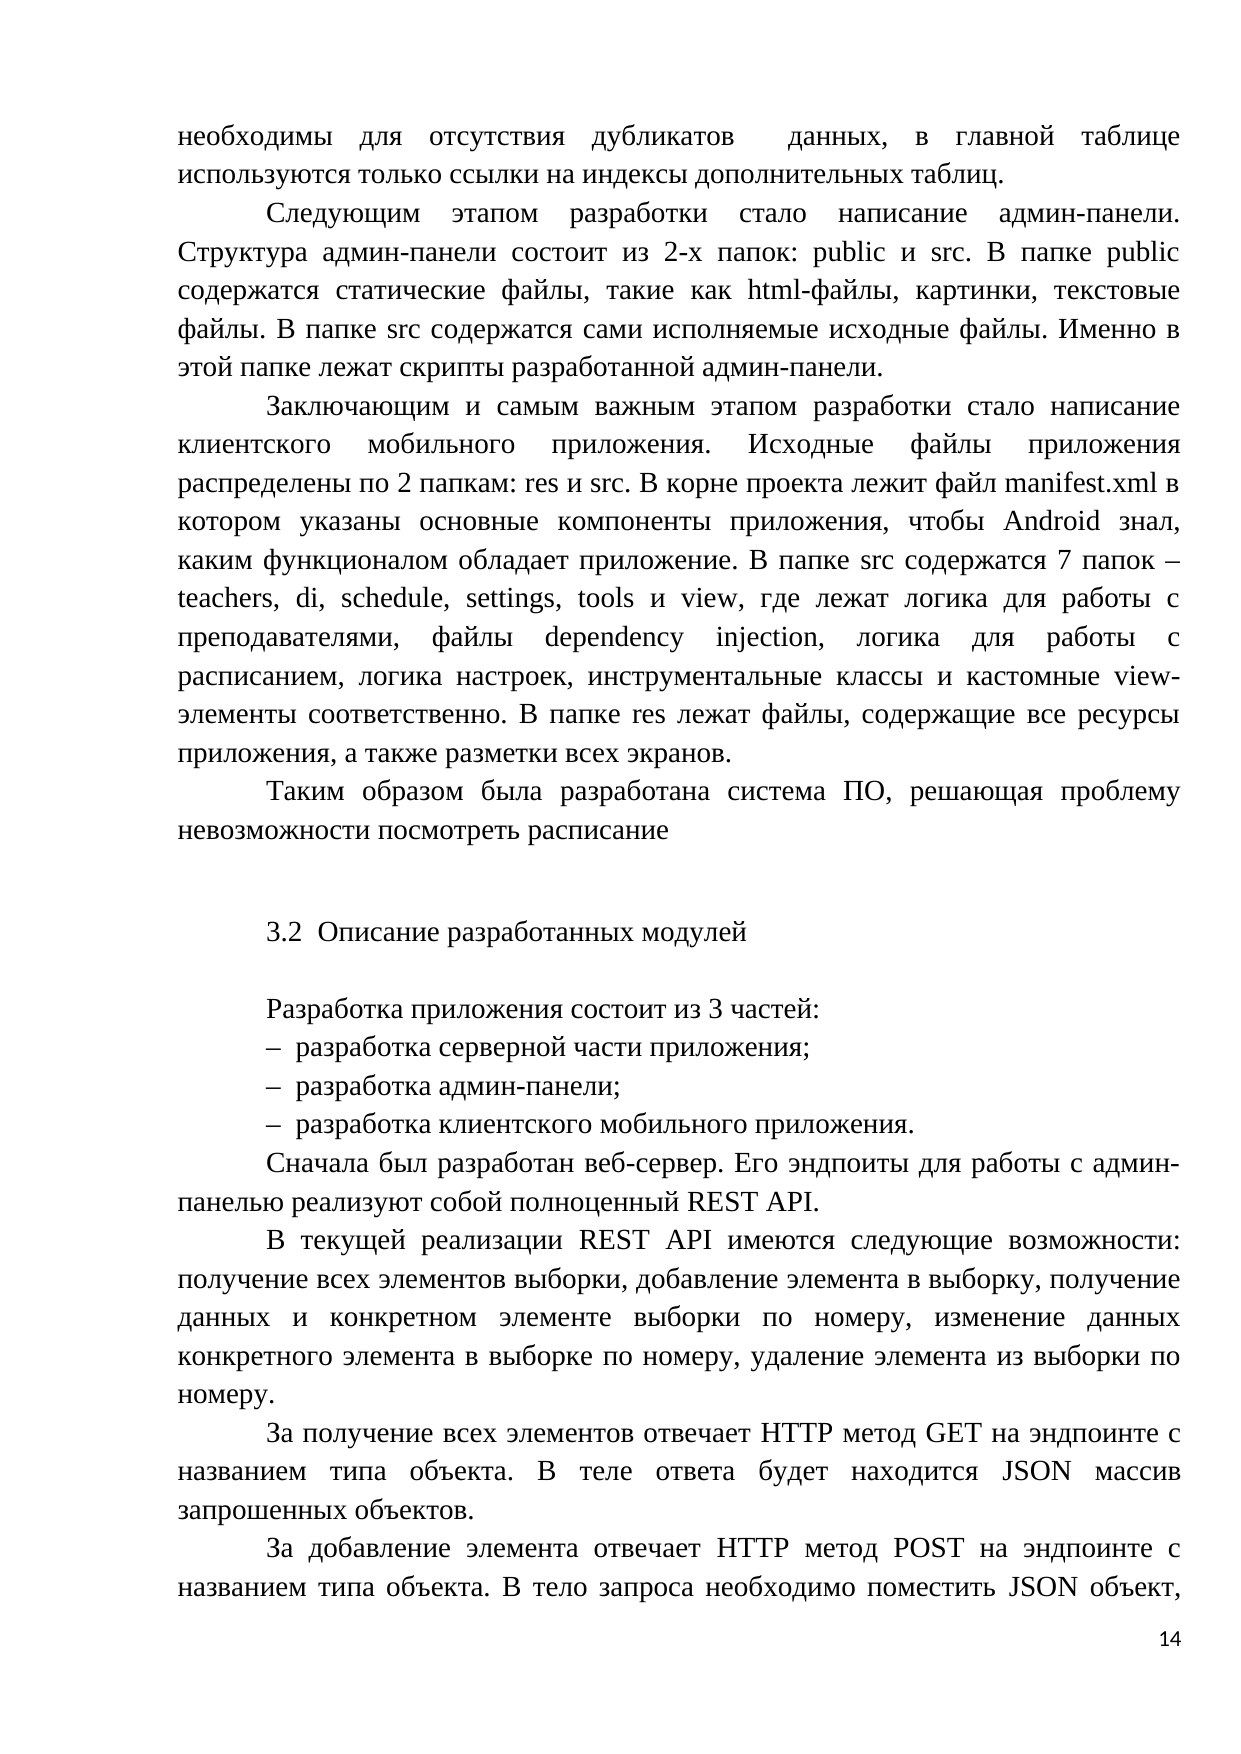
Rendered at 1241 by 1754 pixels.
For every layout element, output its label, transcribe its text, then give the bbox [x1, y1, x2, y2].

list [177, 1531, 1181, 1603]
list Сначала был разработан веб-сервер. Его эндпоиты для работы с админ-панелью реализуют собой полноценный REST API. [177, 1145, 1181, 1217]
text Разработка приложения состоит из 3 частей: [177, 991, 1181, 1024]
subtitle Описание разработанных модулей [266, 914, 1181, 947]
list За получение всех элементов отвечает HTTP метод GET на эндпоинте с названием типа объекта. В теле ответа будет находится JSON массив запрошенных объектов. [177, 1415, 1181, 1526]
list разработка админ-панели; [177, 1068, 1181, 1102]
list Таким образом была разработана система ПО, решающая проблему невозможности посмотреть расписание [177, 773, 1181, 845]
list разработка серверной части приложения; [177, 1029, 1181, 1063]
list разработка клиентского мобильного приложения. [177, 1107, 1181, 1140]
list Заключающим и самым важным этапом разработки стало написание клиентского мобильного приложения. Исходные файлы приложения распределены по 2 папкам: res и src. В корне проекта лежит файл manifest.xml в котором указаны основные компоненты приложения, чтобы Android знал, каким функционалом обладает приложение. В папке src содержатся 7 папок – teachers, di, schedule, settings, tools и view, где лежат логика для работы с преподавателями, файлы dependency injection, логика для работы с расписанием, логика настроек, инструментальные классы и кастомные view-элементы соответственно. В папке res лежат файлы, содержащие все ресурсы приложения, а также разметки всех экранов. [177, 388, 1181, 768]
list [177, 118, 1181, 190]
list Следующим этапом разработки стало написание админ-панели. Структура админ-панели состоит из 2-х папок: public и src. В папке public содержатся статические файлы, такие как html-файлы, картинки, текстовые файлы. В папке src содержатся сами исполняемые исходные файлы. Именно в этой папке лежат скрипты разработанной админ-панели. [177, 195, 1181, 383]
list В текущей реализации REST API имеются следующие возможности: получение всех элементов выборки, добавление элемента в выборку, получение данных и конкретном элементе выборки по номеру, изменение данных конкретного элемента в выборке по номеру, удаление элемента из выборки по номеру. [177, 1222, 1181, 1410]
